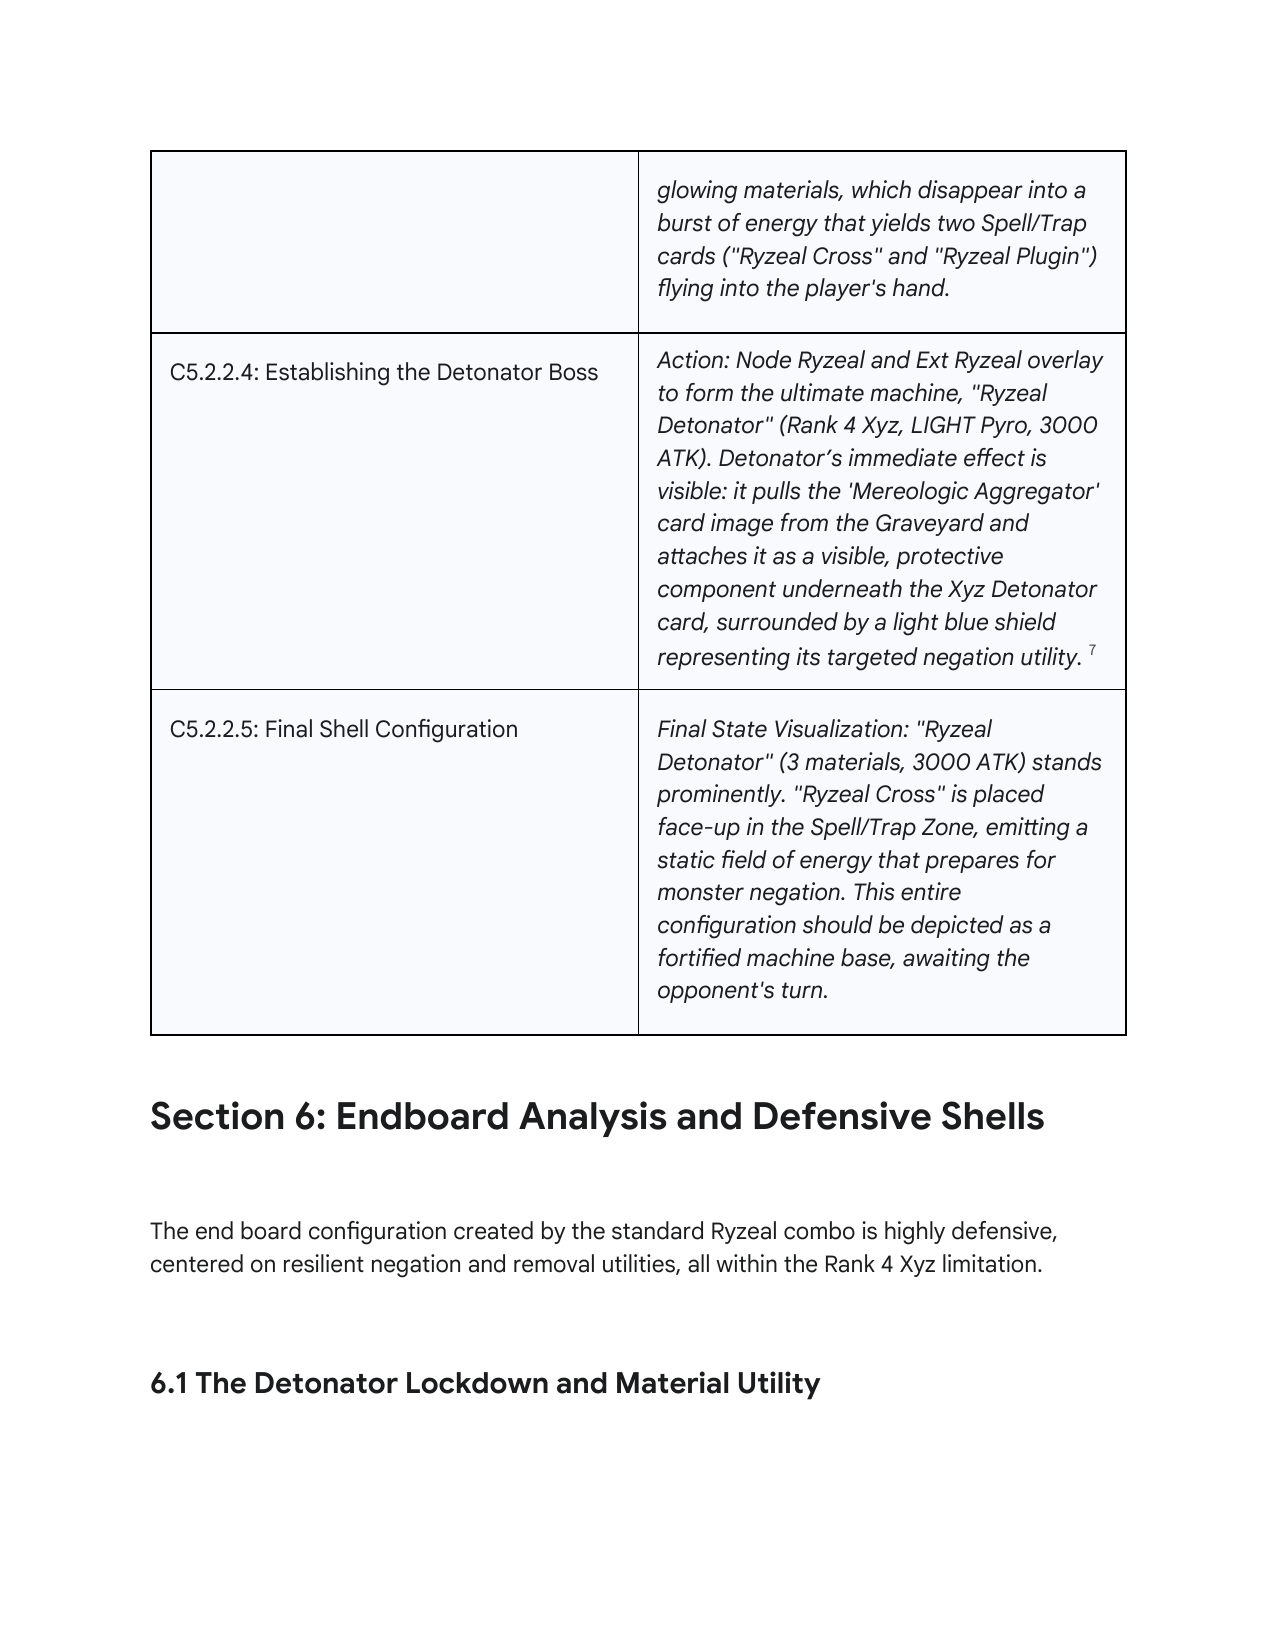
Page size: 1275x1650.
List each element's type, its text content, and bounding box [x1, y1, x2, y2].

table_cell C5.2.2.4: Establishing the Detonator Boss [152, 334, 638, 688]
subtitle Section 6: Endboard Analysis and Defensive Shells [150, 1093, 1125, 1140]
subtitle 6.1 The Detonator Lockdown and Material Utility [150, 1365, 1125, 1402]
table_cell Action: Node Ryzeal and Ext Ryzeal overlay to form the ultimate machine, "Ryzeal Detonator" (Rank 4 Xyz, LIGHT Pyro, 3000 ATK). Detonator’s immediate effect is visible: it pulls the 'Mereologic Aggregator' card image from the Graveyard and attaches it as a visible, protective component underneath the Xyz Detonator card, surrounded by a light blue shield representing its targeted negation utility. 7 [639, 334, 1125, 688]
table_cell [152, 152, 638, 332]
text The end board configuration created by the standard Ryzeal combo is highly defensive, centered on resilient negation and removal utilities, all within the Rank 4 Xyz limitation. [150, 1217, 1125, 1278]
table_cell C5.2.2.5: Final Shell Configuration [152, 690, 638, 1034]
table_cell Final State Visualization: "Ryzeal Detonator" (3 materials, 3000 ATK) stands prominently. "Ryzeal Cross" is placed face-up in the Spell/Trap Zone, emitting a static field of energy that prepares for monster negation. This entire configuration should be depicted as a fortified machine base, awaiting the opponent's turn. [639, 690, 1125, 1034]
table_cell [639, 152, 1125, 332]
